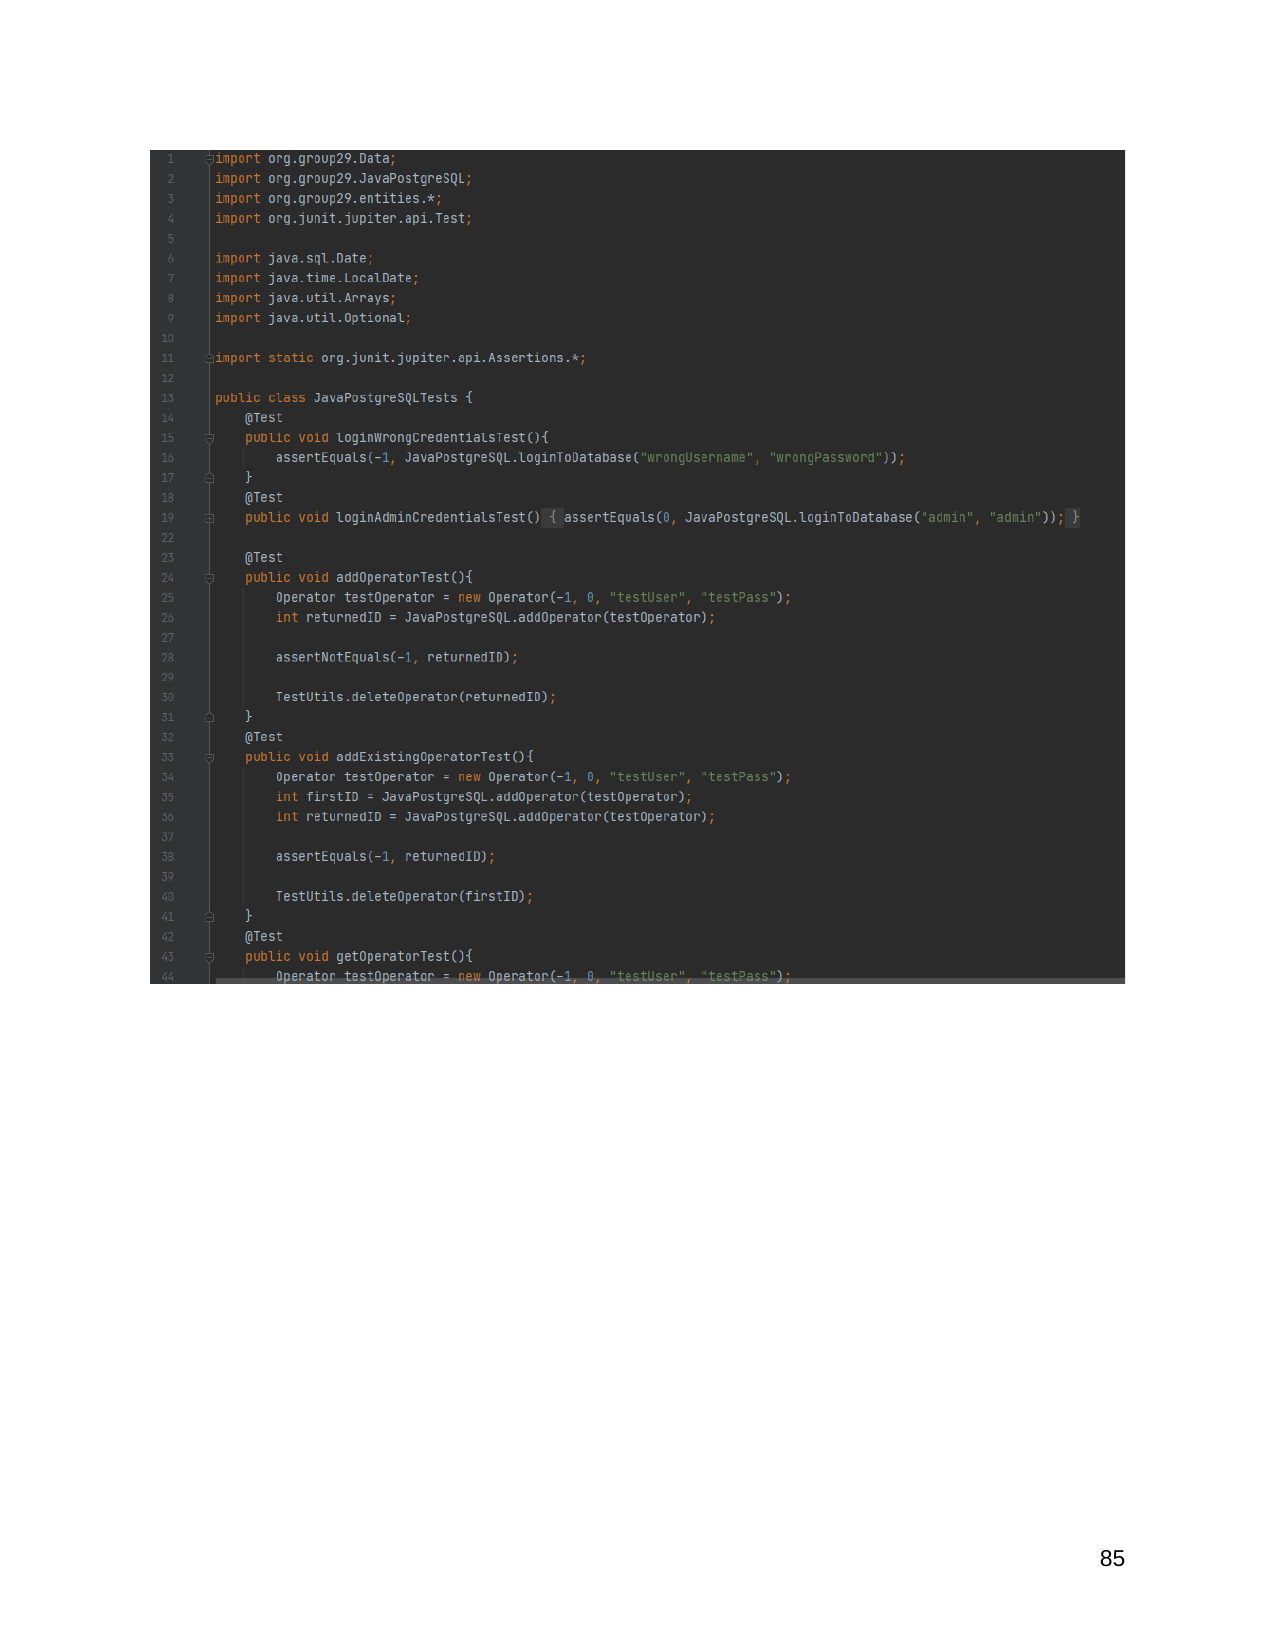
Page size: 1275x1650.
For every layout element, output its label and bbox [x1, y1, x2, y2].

picture [150, 150, 1125, 984]
